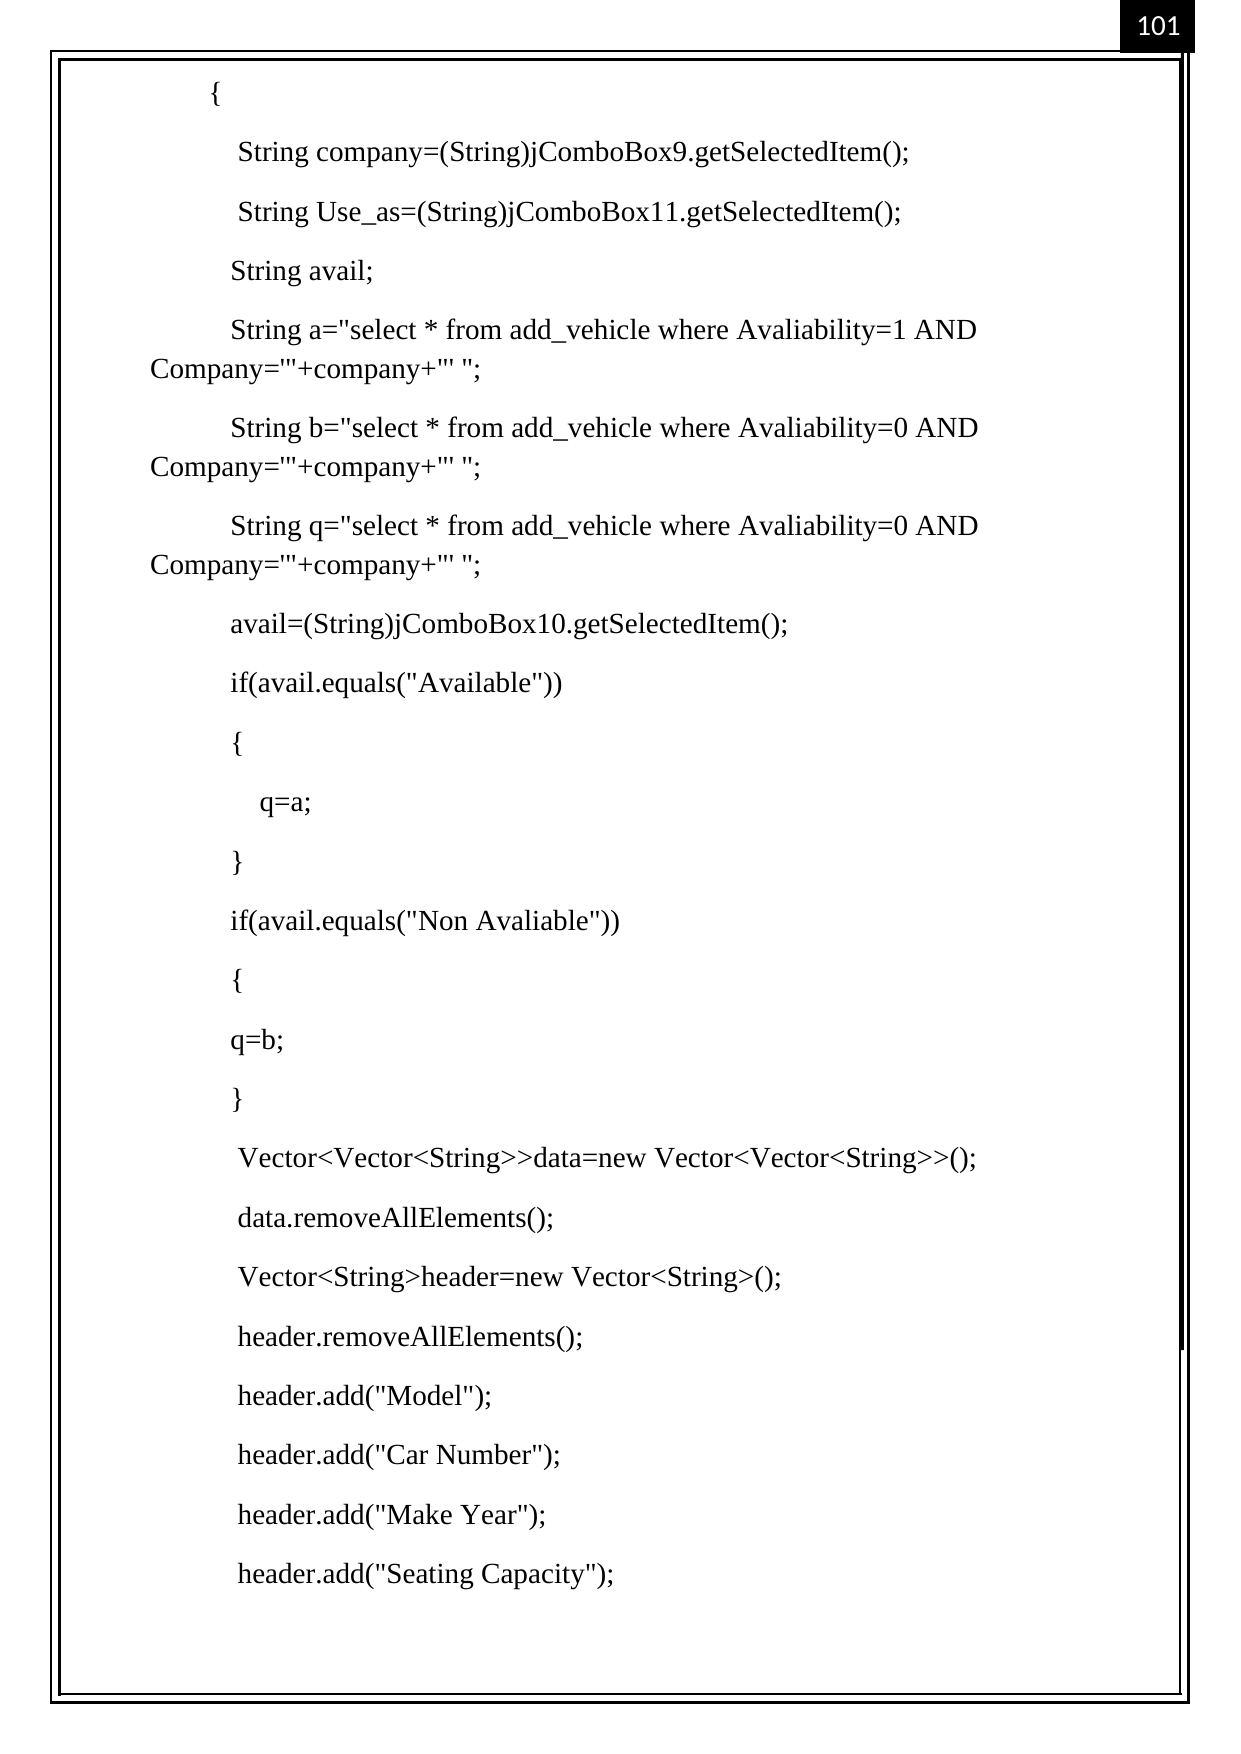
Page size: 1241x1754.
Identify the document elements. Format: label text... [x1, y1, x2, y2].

text { [150, 75, 1090, 108]
text String a="select * from add_vehicle where Avaliability=1 AND Company='"+company+"' "; [150, 312, 1090, 384]
text { [150, 725, 1090, 758]
text } [150, 844, 1090, 877]
text { [150, 962, 1090, 996]
text q=a; [150, 784, 1090, 818]
text String Use_as=(String)jComboBox11.getSelectedItem(); [150, 194, 1090, 227]
text String q="select * from add_vehicle where Avaliability=0 AND Company='"+company+"' "; [150, 508, 1090, 580]
text String b="select * from add_vehicle where Avaliability=0 AND Company='"+company+"' "; [150, 410, 1090, 482]
text header.removeAllElements(); [150, 1319, 1090, 1352]
text q=b; [150, 1022, 1090, 1055]
text header.add("Model"); [150, 1378, 1090, 1412]
text avail=(String)jComboBox10.getSelectedItem(); [150, 606, 1090, 640]
text } [150, 1081, 1090, 1115]
text if(avail.equals("Non Avaliable")) [150, 903, 1090, 937]
text String avail; [150, 253, 1090, 287]
text Vector<Vector<String>>data=new Vector<Vector<String>>(); [150, 1141, 1090, 1174]
text header.add("Make Year"); [150, 1497, 1090, 1530]
text header.add("Seating Capacity"); [150, 1556, 1090, 1590]
text header.add("Car Number"); [150, 1437, 1090, 1471]
text data.removeAllElements(); [150, 1200, 1090, 1233]
text Vector<String>header=new Vector<String>(); [150, 1259, 1090, 1293]
text String company=(String)jComboBox9.getSelectedItem(); [150, 134, 1090, 168]
text if(avail.equals("Available")) [150, 666, 1090, 699]
